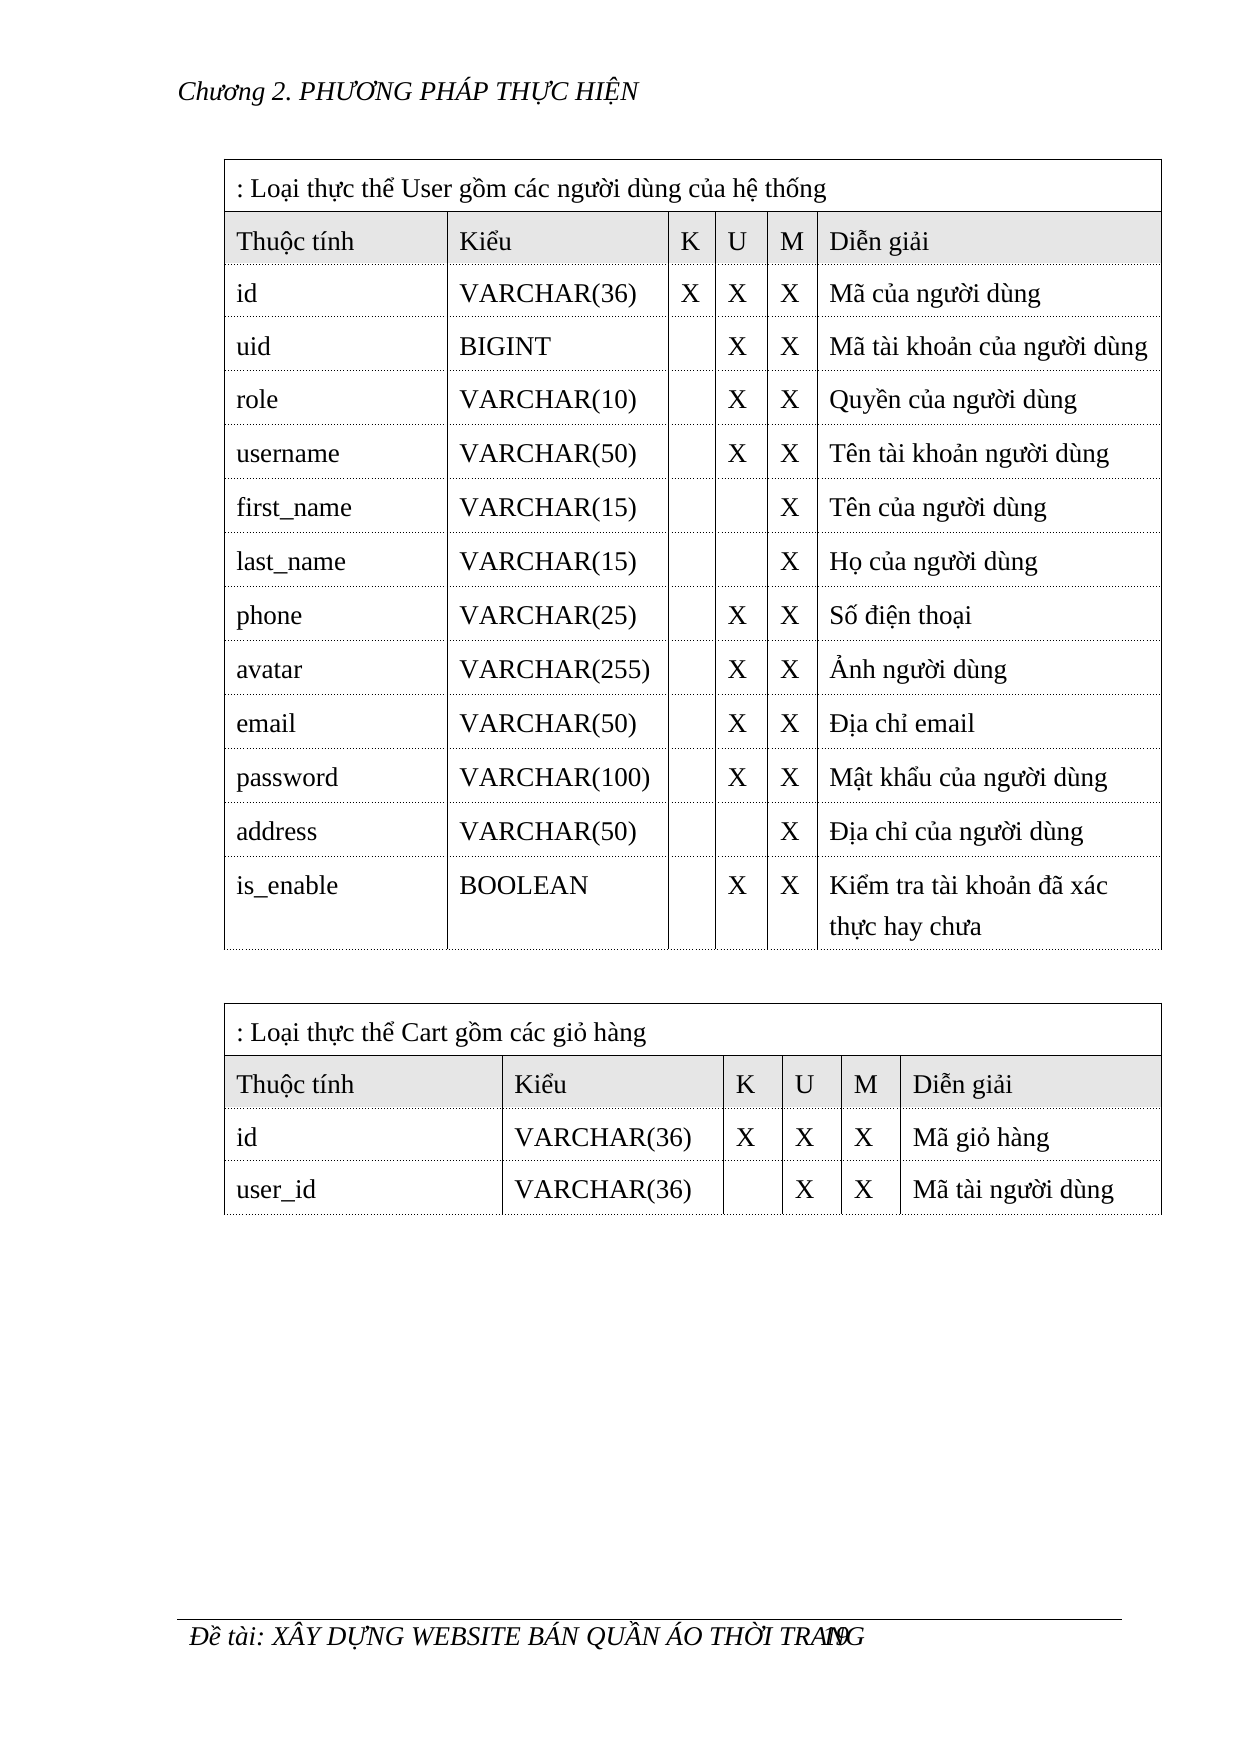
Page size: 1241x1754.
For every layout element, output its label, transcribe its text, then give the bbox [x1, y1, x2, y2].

table_cell [669, 748, 715, 802]
table_cell password [225, 748, 447, 802]
table_cell VARCHAR(36) [503, 1160, 723, 1214]
table_cell X [768, 694, 817, 748]
table_cell X [724, 1108, 782, 1160]
table_cell X [768, 856, 817, 948]
table_cell X [716, 694, 767, 748]
table_cell X [768, 424, 817, 478]
table_cell X [716, 370, 767, 424]
table_cell M [842, 1056, 900, 1107]
table_header : Loại thực thể User gồm các người dùng của hệ thống [225, 160, 1161, 211]
table_cell X [768, 748, 817, 802]
table_cell X [768, 640, 817, 694]
table_cell X [716, 748, 767, 802]
table_cell U [783, 1056, 841, 1107]
table_cell Mã tài người dùng [901, 1160, 1161, 1214]
table_cell Thuộc tính [225, 212, 447, 263]
table_cell K [669, 212, 715, 263]
table_cell [669, 640, 715, 694]
table_cell U [716, 212, 767, 263]
table_cell last_name [225, 532, 447, 586]
table_cell [669, 370, 715, 424]
table_cell BIGINT [448, 316, 668, 370]
table_cell X [768, 802, 817, 856]
table_cell X [768, 586, 817, 640]
table_cell Kiểu [503, 1056, 723, 1107]
table_cell X [783, 1108, 841, 1160]
table_cell [716, 478, 767, 532]
table_cell is_enable [225, 856, 447, 948]
table_cell id [225, 264, 447, 316]
table_cell X [783, 1160, 841, 1214]
table_cell Mã của người dùng [818, 264, 1161, 316]
table_cell Số điện thoại [818, 586, 1161, 640]
table_cell user_id [225, 1160, 502, 1214]
table_cell M [768, 212, 817, 263]
table_cell Quyền của người dùng [818, 370, 1161, 424]
table_cell X [768, 264, 817, 316]
table_cell phone [225, 586, 447, 640]
table_cell BOOLEAN [448, 856, 668, 948]
table_cell [669, 856, 715, 948]
table_cell VARCHAR(50) [448, 424, 668, 478]
table_cell [669, 586, 715, 640]
table_cell X [768, 370, 817, 424]
table_cell VARCHAR(15) [448, 478, 668, 532]
table_cell Mật khẩu của người dùng [818, 748, 1161, 802]
table_cell address [225, 802, 447, 856]
table_cell VARCHAR(10) [448, 370, 668, 424]
table_cell VARCHAR(36) [448, 264, 668, 316]
table_cell VARCHAR(100) [448, 748, 668, 802]
table_cell X [768, 478, 817, 532]
table_cell X [768, 316, 817, 370]
table_cell Thuộc tính [225, 1056, 502, 1107]
table_cell Diễn giải [901, 1056, 1161, 1107]
table_cell [724, 1160, 782, 1214]
table_cell [669, 316, 715, 370]
table_cell VARCHAR(50) [448, 802, 668, 856]
table_cell [716, 532, 767, 586]
table_cell Mã tài khoản của người dùng [818, 316, 1161, 370]
table_cell VARCHAR(25) [448, 586, 668, 640]
table_cell K [724, 1056, 782, 1107]
table_cell id [225, 1108, 502, 1160]
table_cell VARCHAR(50) [448, 694, 668, 748]
table_cell X [768, 532, 817, 586]
table_cell [669, 532, 715, 586]
table_cell Ảnh người dùng [818, 640, 1161, 694]
table_cell [669, 694, 715, 748]
table_cell VARCHAR(15) [448, 532, 668, 586]
table_cell Địa chỉ email [818, 694, 1161, 748]
table_cell X [669, 264, 715, 316]
table_cell [669, 478, 715, 532]
table_cell X [716, 316, 767, 370]
table_cell X [716, 856, 767, 948]
table_cell Họ của người dùng [818, 532, 1161, 586]
table_cell Mã giỏ hàng [901, 1108, 1161, 1160]
table_cell X [842, 1108, 900, 1160]
table_cell Địa chỉ của người dùng [818, 802, 1161, 856]
table_cell VARCHAR(255) [448, 640, 668, 694]
table_cell avatar [225, 640, 447, 694]
table_cell first_name [225, 478, 447, 532]
table_cell Tên của người dùng [818, 478, 1161, 532]
table_cell uid [225, 316, 447, 370]
table_cell X [716, 586, 767, 640]
table_cell username [225, 424, 447, 478]
table_cell [669, 424, 715, 478]
table_cell Kiểm tra tài khoản đã xác thực hay chưa [818, 856, 1161, 948]
table_cell X [842, 1160, 900, 1214]
table_cell Tên tài khoản người dùng [818, 424, 1161, 478]
table_cell Diễn giải [818, 212, 1161, 263]
table_cell [669, 802, 715, 856]
table_cell email [225, 694, 447, 748]
table_cell VARCHAR(36) [503, 1108, 723, 1160]
table_cell X [716, 640, 767, 694]
table_header : Loại thực thể Cart gồm các giỏ hàng [225, 1004, 1161, 1055]
table_cell [716, 802, 767, 856]
table_cell role [225, 370, 447, 424]
table_cell X [716, 424, 767, 478]
table_cell X [716, 264, 767, 316]
table_cell Kiểu [448, 212, 668, 263]
